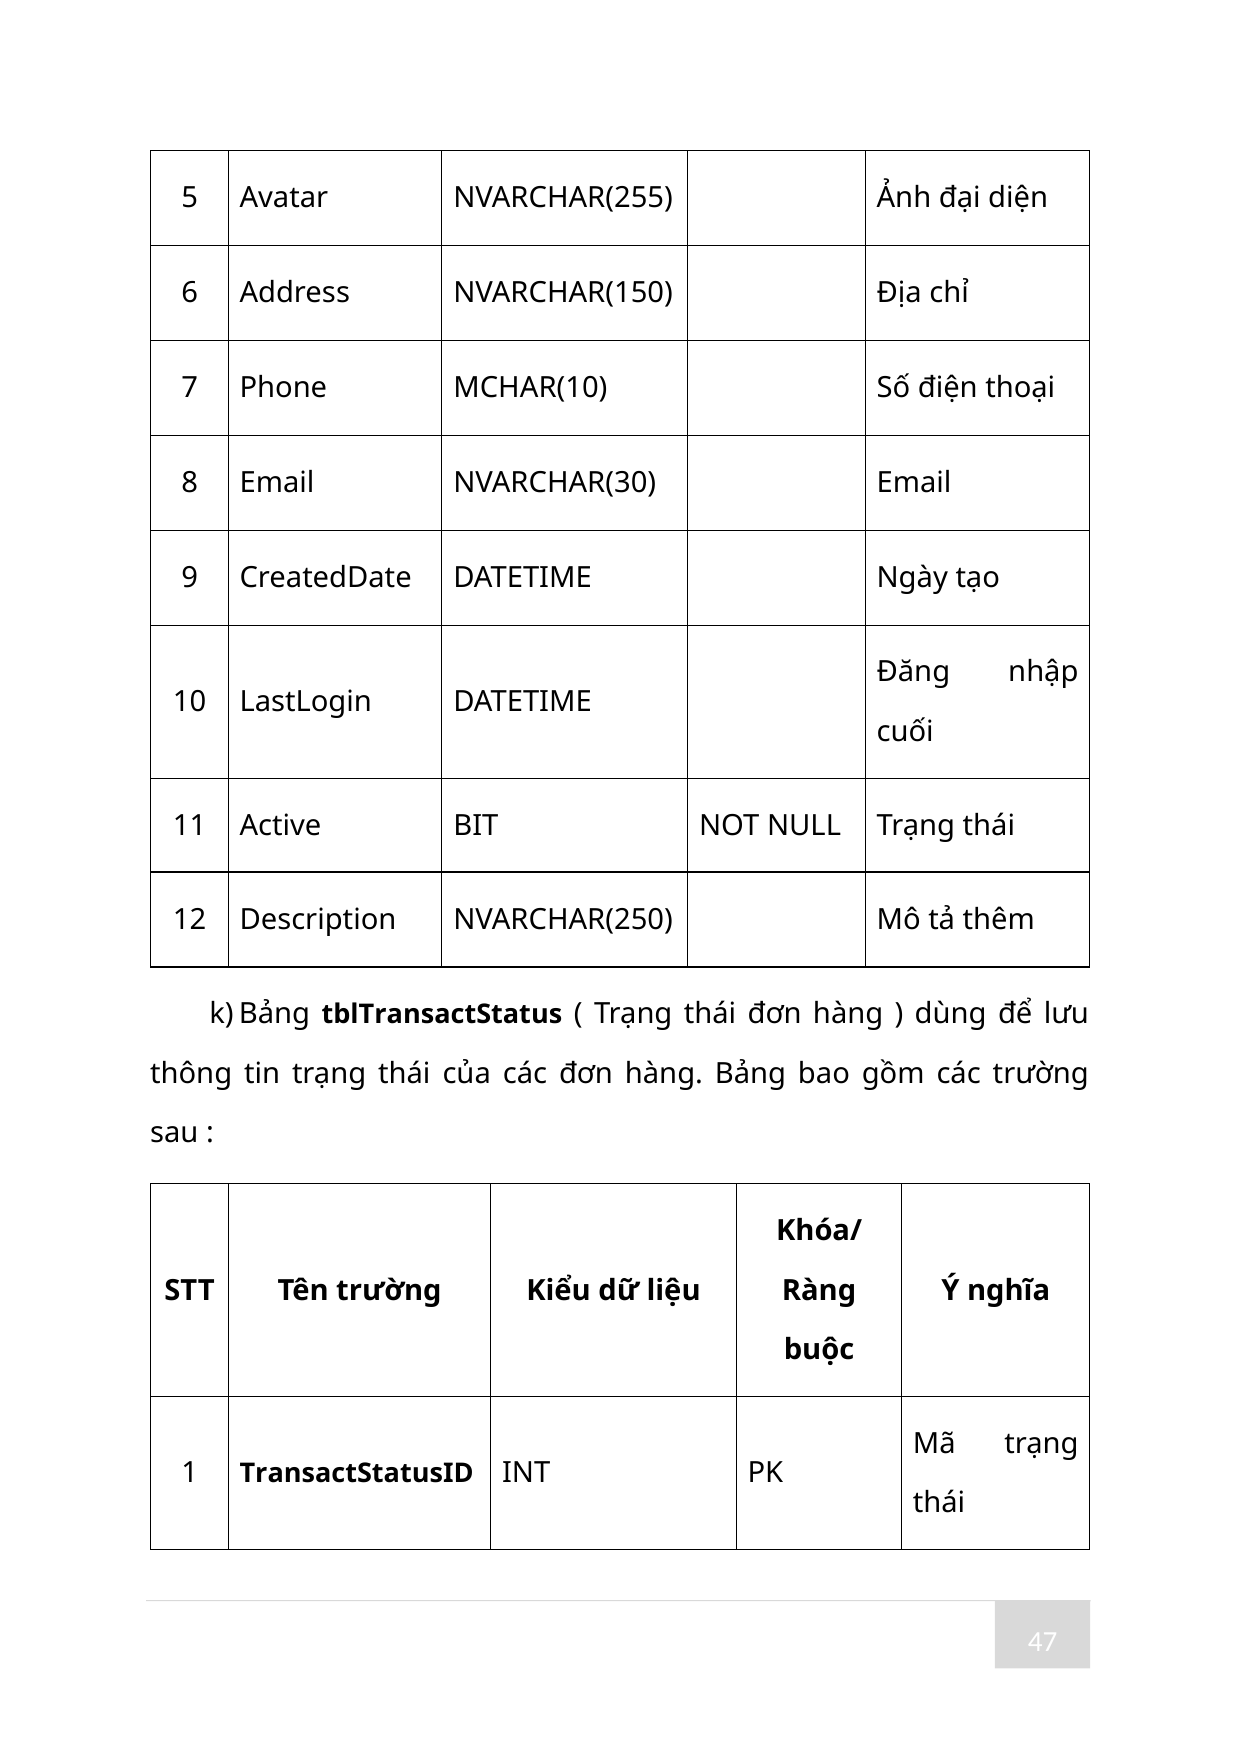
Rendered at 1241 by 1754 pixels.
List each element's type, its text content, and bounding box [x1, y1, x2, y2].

table_cell 10 [151, 626, 228, 778]
table_cell Email [866, 436, 1089, 529]
table_cell [688, 436, 865, 529]
table_header Kiểu dữ liệu [491, 1184, 736, 1396]
table_cell Description [229, 873, 441, 966]
table_cell Mô tả thêm [866, 873, 1089, 966]
table_cell 11 [151, 779, 228, 871]
table_cell Trạng thái [866, 779, 1089, 871]
table_cell [688, 341, 865, 435]
table_cell NVARCHAR(250) [442, 873, 687, 966]
table_cell 12 [151, 873, 228, 966]
table_cell Số điện thoại [866, 341, 1089, 435]
table_cell 8 [151, 436, 228, 529]
table_cell Address [229, 246, 441, 340]
table_header Ý nghĩa [902, 1184, 1089, 1396]
list Bảng tblTransactStatus ( Trạng thái đơn hàng ) dùng để lưu thông tin trạng thái của các đơn hàng. Bảng bao gồm các trường sau : [150, 992, 1090, 1151]
table_cell NVARCHAR(255) [442, 151, 687, 245]
table_cell [688, 151, 865, 245]
table_cell Địa chỉ [866, 246, 1089, 340]
table_cell Đăng nhập cuối [866, 626, 1089, 778]
table_cell [688, 626, 865, 778]
table_header Khóa/Ràng buộc [737, 1184, 901, 1396]
table_cell INT [491, 1397, 736, 1549]
table_cell 1 [151, 1397, 228, 1549]
table_cell 9 [151, 531, 228, 624]
table_cell TransactStatusID [229, 1397, 490, 1549]
table_cell PK [737, 1397, 901, 1549]
table_cell Ngày tạo [866, 531, 1089, 624]
table_cell 6 [151, 246, 228, 340]
table_header Tên trường [229, 1184, 490, 1396]
table_cell 7 [151, 341, 228, 435]
table_cell Phone [229, 341, 441, 435]
table_cell MCHAR(10) [442, 341, 687, 435]
table_cell DATETIME [442, 531, 687, 624]
table_cell Avatar [229, 151, 441, 245]
table_cell NVARCHAR(30) [442, 436, 687, 529]
table_cell BIT [442, 779, 687, 871]
table_cell Ảnh đại diện [866, 151, 1089, 245]
table_cell [688, 246, 865, 340]
table_cell DATETIME [442, 626, 687, 778]
table_cell [688, 531, 865, 624]
table_cell [688, 873, 865, 966]
table_header STT [151, 1184, 228, 1396]
table_cell Active [229, 779, 441, 871]
table_cell Email [229, 436, 441, 529]
table_cell CreatedDate [229, 531, 441, 624]
table_cell LastLogin [229, 626, 441, 778]
table_cell NOT NULL [688, 779, 865, 871]
table_cell 5 [151, 151, 228, 245]
table_cell Mã trạng thái [902, 1397, 1089, 1549]
table_cell NVARCHAR(150) [442, 246, 687, 340]
